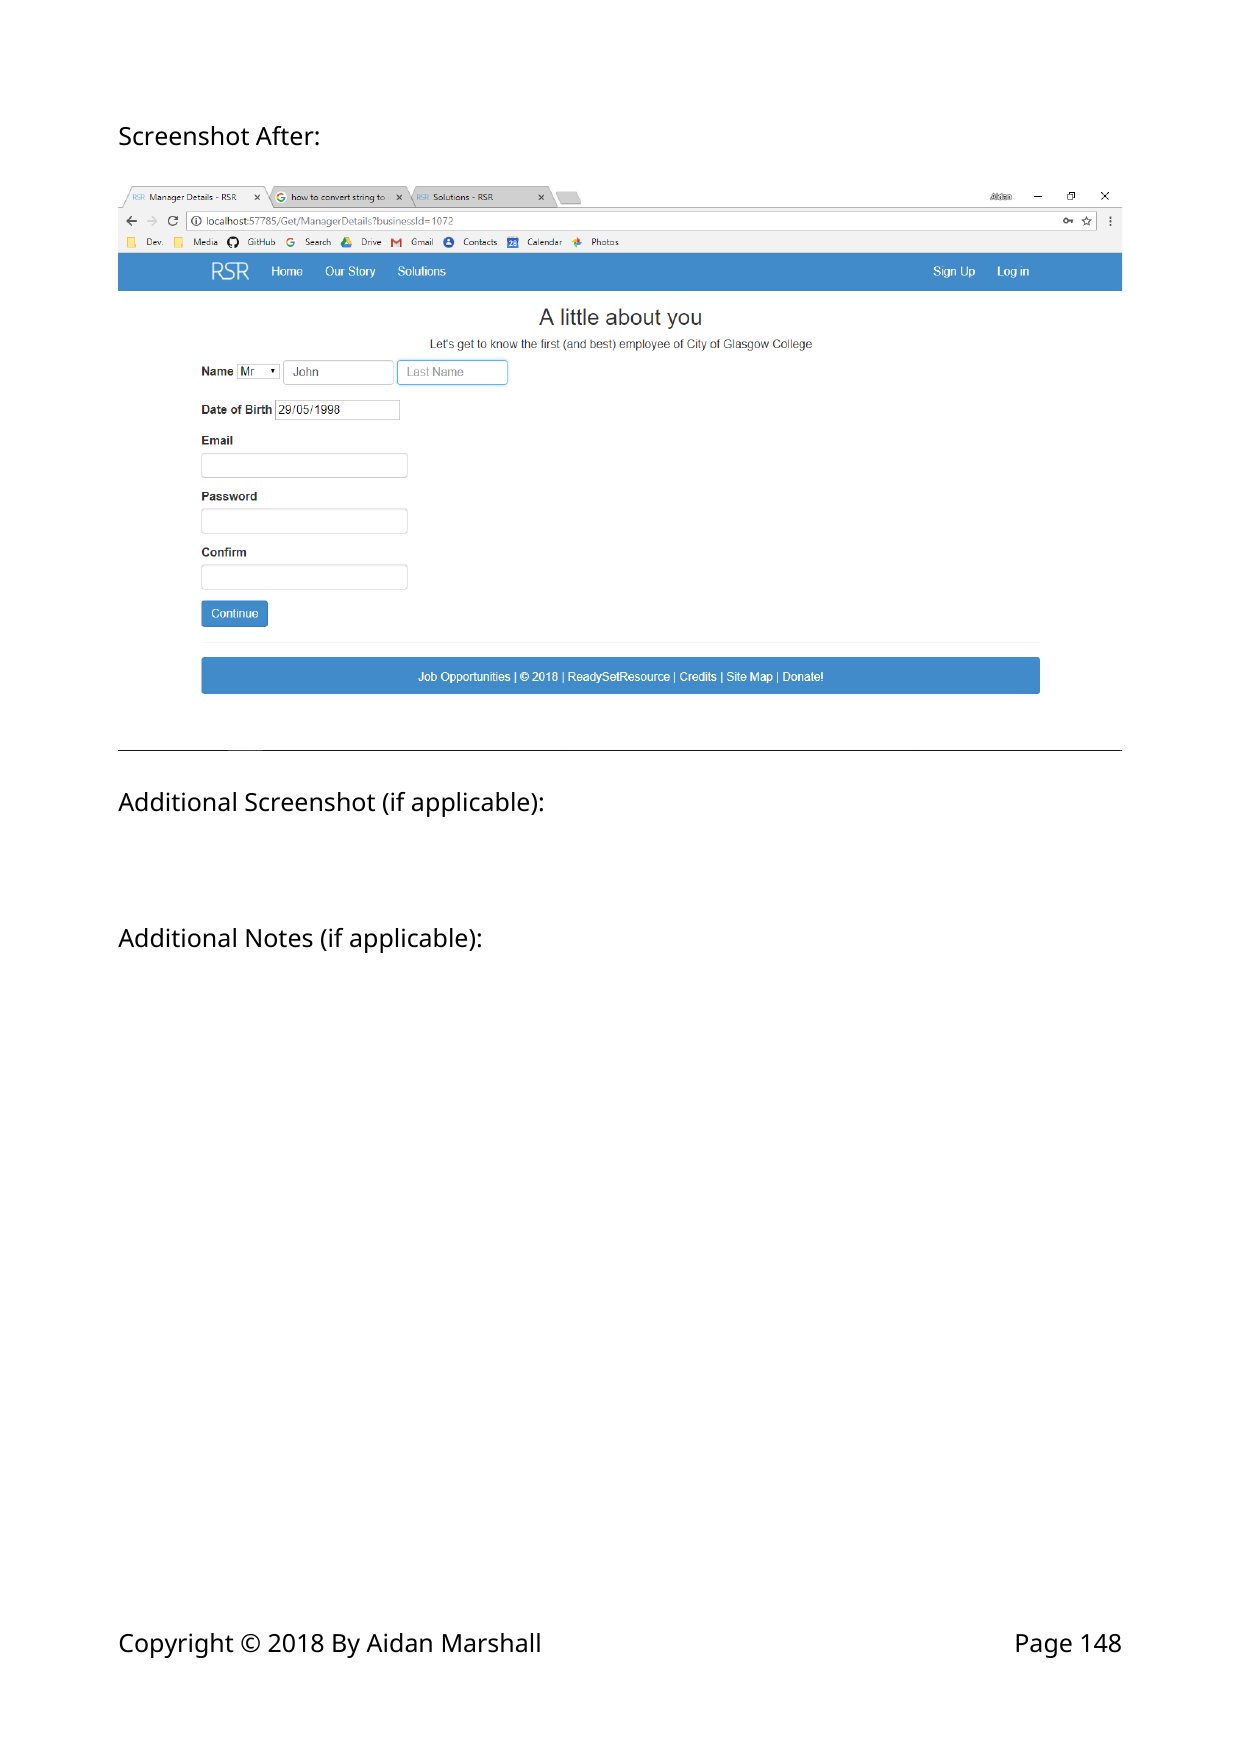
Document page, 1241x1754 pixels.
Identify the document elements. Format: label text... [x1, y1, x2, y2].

picture [118, 186, 1123, 751]
text Additional Screenshot (if applicable): [118, 785, 1122, 819]
text Screenshot After: [118, 118, 1122, 152]
subtitle Additional Notes (if applicable): [118, 921, 1122, 955]
